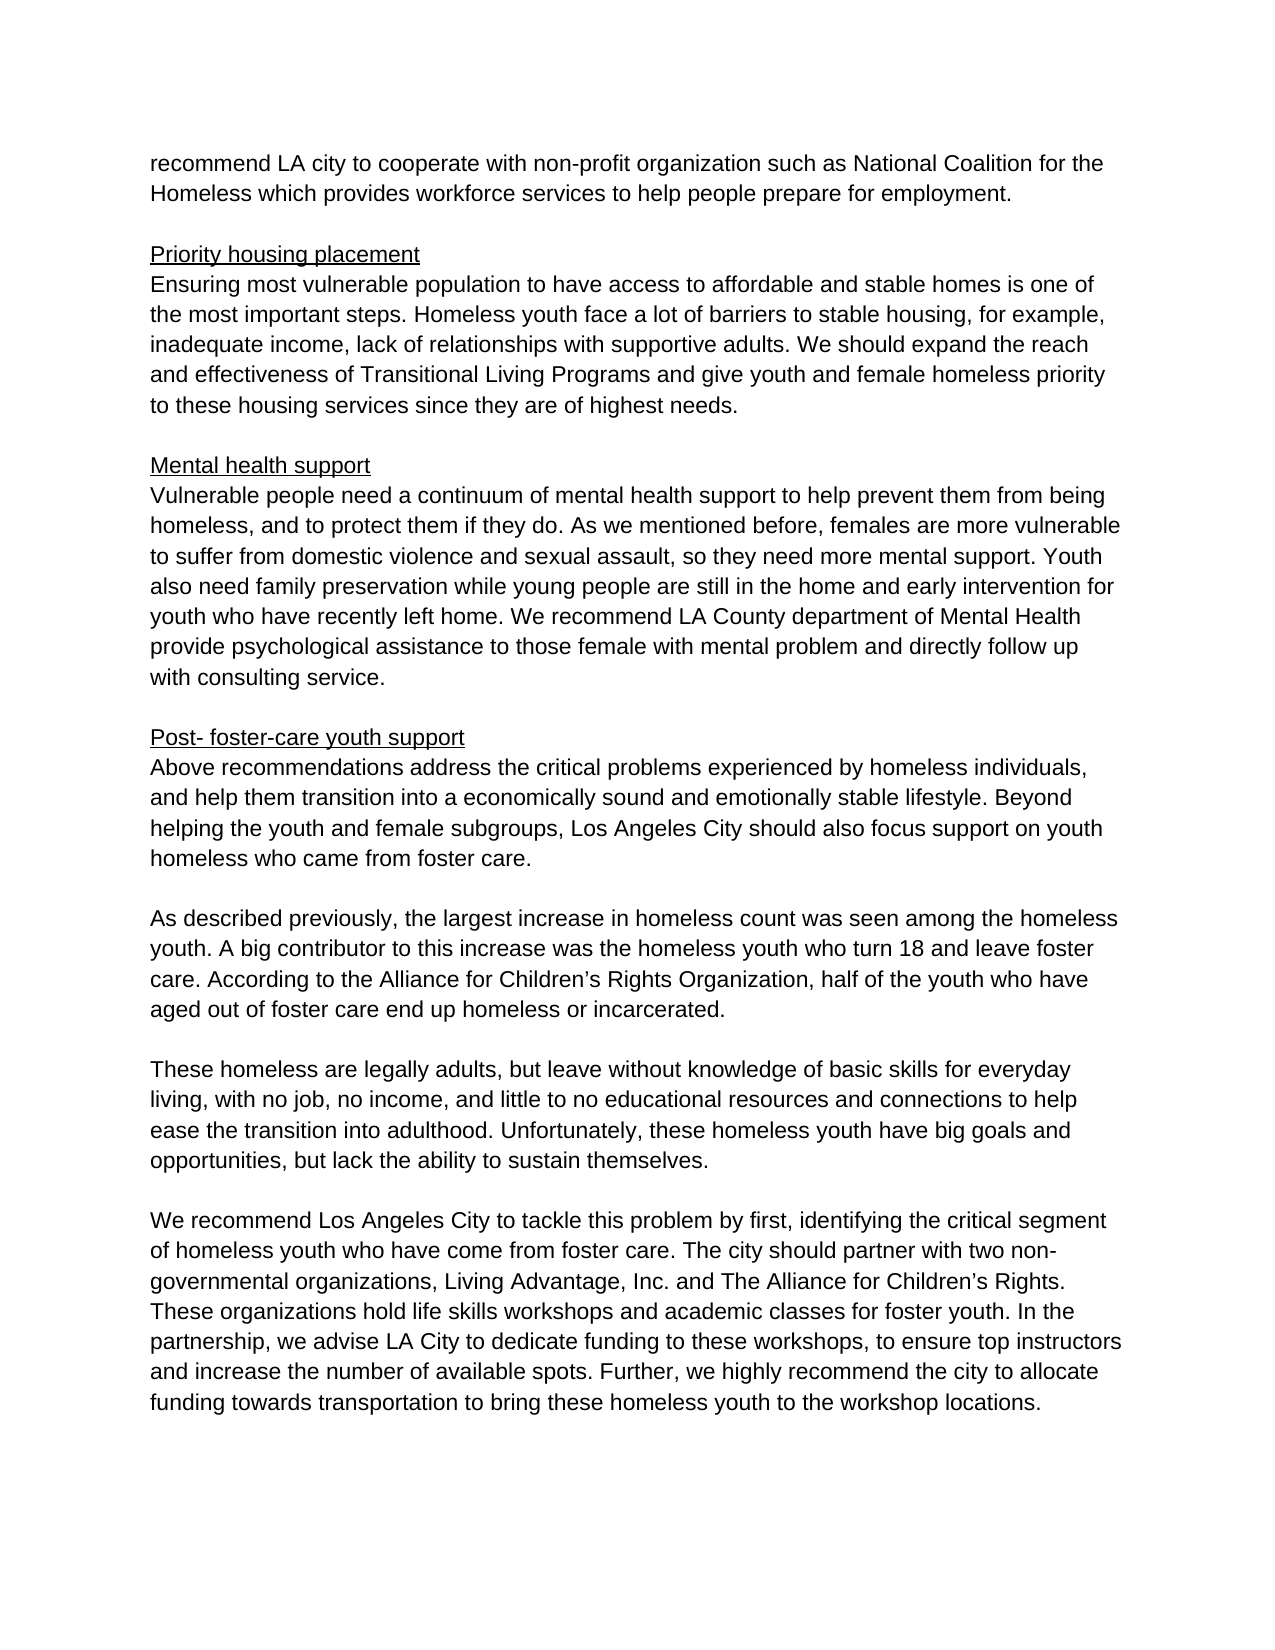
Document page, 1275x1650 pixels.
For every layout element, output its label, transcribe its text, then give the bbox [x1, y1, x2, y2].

text We recommend Los Angeles City to tackle this problem by first, identifying the critical segment of homeless youth who have come from foster care. The city should partner with two non-governmental organizations, Living Advantage, Inc. and The Alliance for Children’s Rights. These organizations hold life skills workshops and academic classes for foster youth. In the partnership, we advise LA City to dedicate funding to these workshops, to ensure top instructors and increase the number of available spots. Further, we highly recommend the city to allocate funding towards transportation to bring these homeless youth to the workshop locations. [150, 1207, 1125, 1415]
text Above recommendations address the critical problems experienced by homeless individuals, and help them transition into a economically sound and emotionally stable lifestyle. Beyond helping the youth and female subgroups, Los Angeles City should also focus support on youth homeless who came from foster care. [150, 754, 1125, 871]
text Priority housing placement [150, 241, 1125, 267]
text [150, 150, 1125, 207]
text Ensuring most vulnerable population to have access to affordable and stable homes is one of the most important steps. Homeless youth face a lot of barriers to stable housing, for example, inadequate income, lack of relationships with supportive adults. We should expand the reach and effectiveness of Transitional Living Programs and give youth and female homeless priority to these housing services since they are of highest needs. [150, 271, 1125, 418]
text These homeless are legally adults, but leave without knowledge of basic skills for everyday living, with no job, no income, and little to no educational resources and connections to help ease the transition into adulthood. Unfortunately, these homeless youth have big goals and opportunities, but lack the ability to sustain themselves. [150, 1056, 1125, 1173]
text Post- foster-care youth support [150, 724, 1125, 750]
text As described previously, the largest increase in homeless count was seen among the homeless youth. A big contributor to this increase was the homeless youth who turn 18 and leave foster care. According to the Alliance for Children’s Rights Organization, half of the youth who have aged out of foster care end up homeless or incarcerated. [150, 905, 1125, 1022]
text Mental health support [150, 452, 1125, 478]
text Vulnerable people need a continuum of mental health support to help prevent them from being homeless, and to protect them if they do. As we mentioned before, females are more vulnerable to suffer from domestic violence and sexual assault, so they need more mental support. Youth also need family preservation while young people are still in the home and early intervention for youth who have recently left home. We recommend LA County department of Mental Health provide psychological assistance to those female with mental problem and directly follow up with consulting service. [150, 482, 1125, 690]
